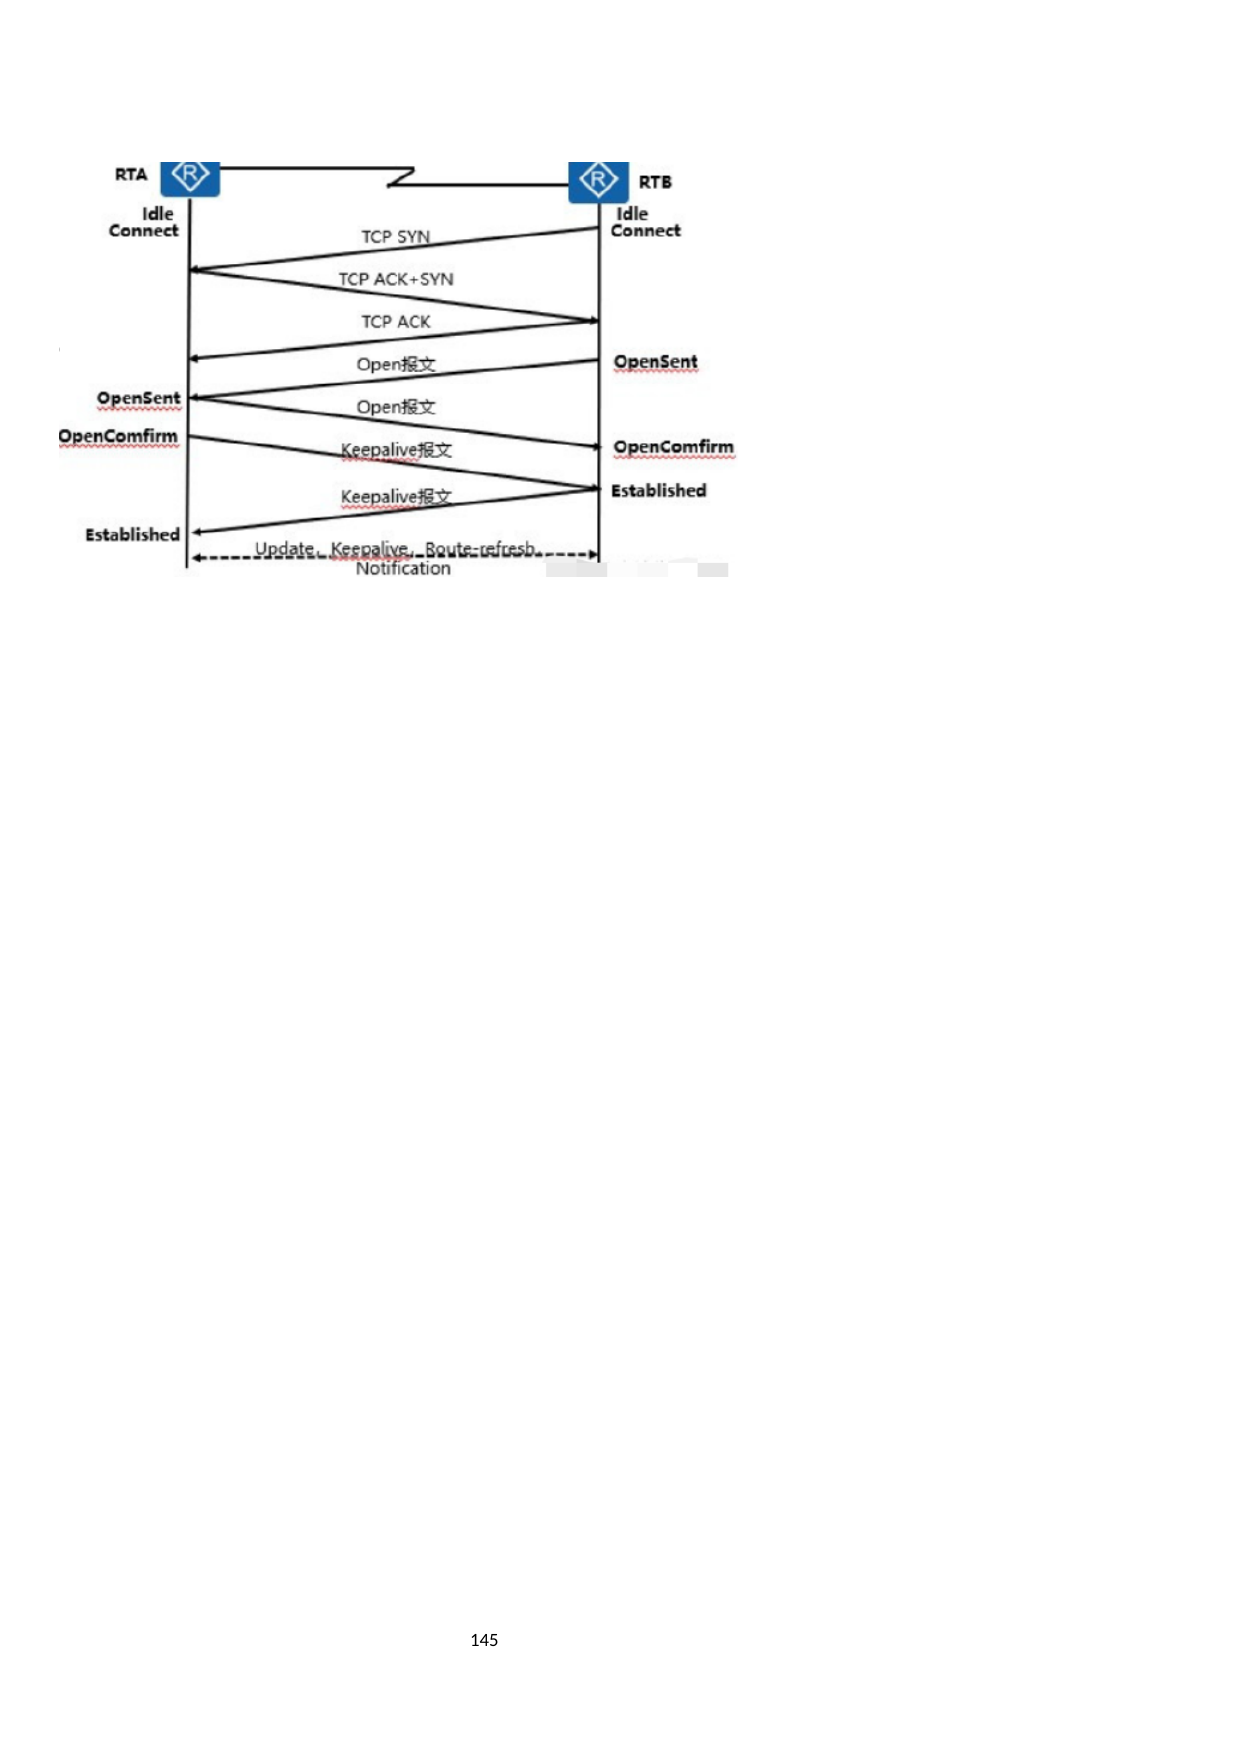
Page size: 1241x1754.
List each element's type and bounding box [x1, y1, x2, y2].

picture [59, 162, 739, 577]
